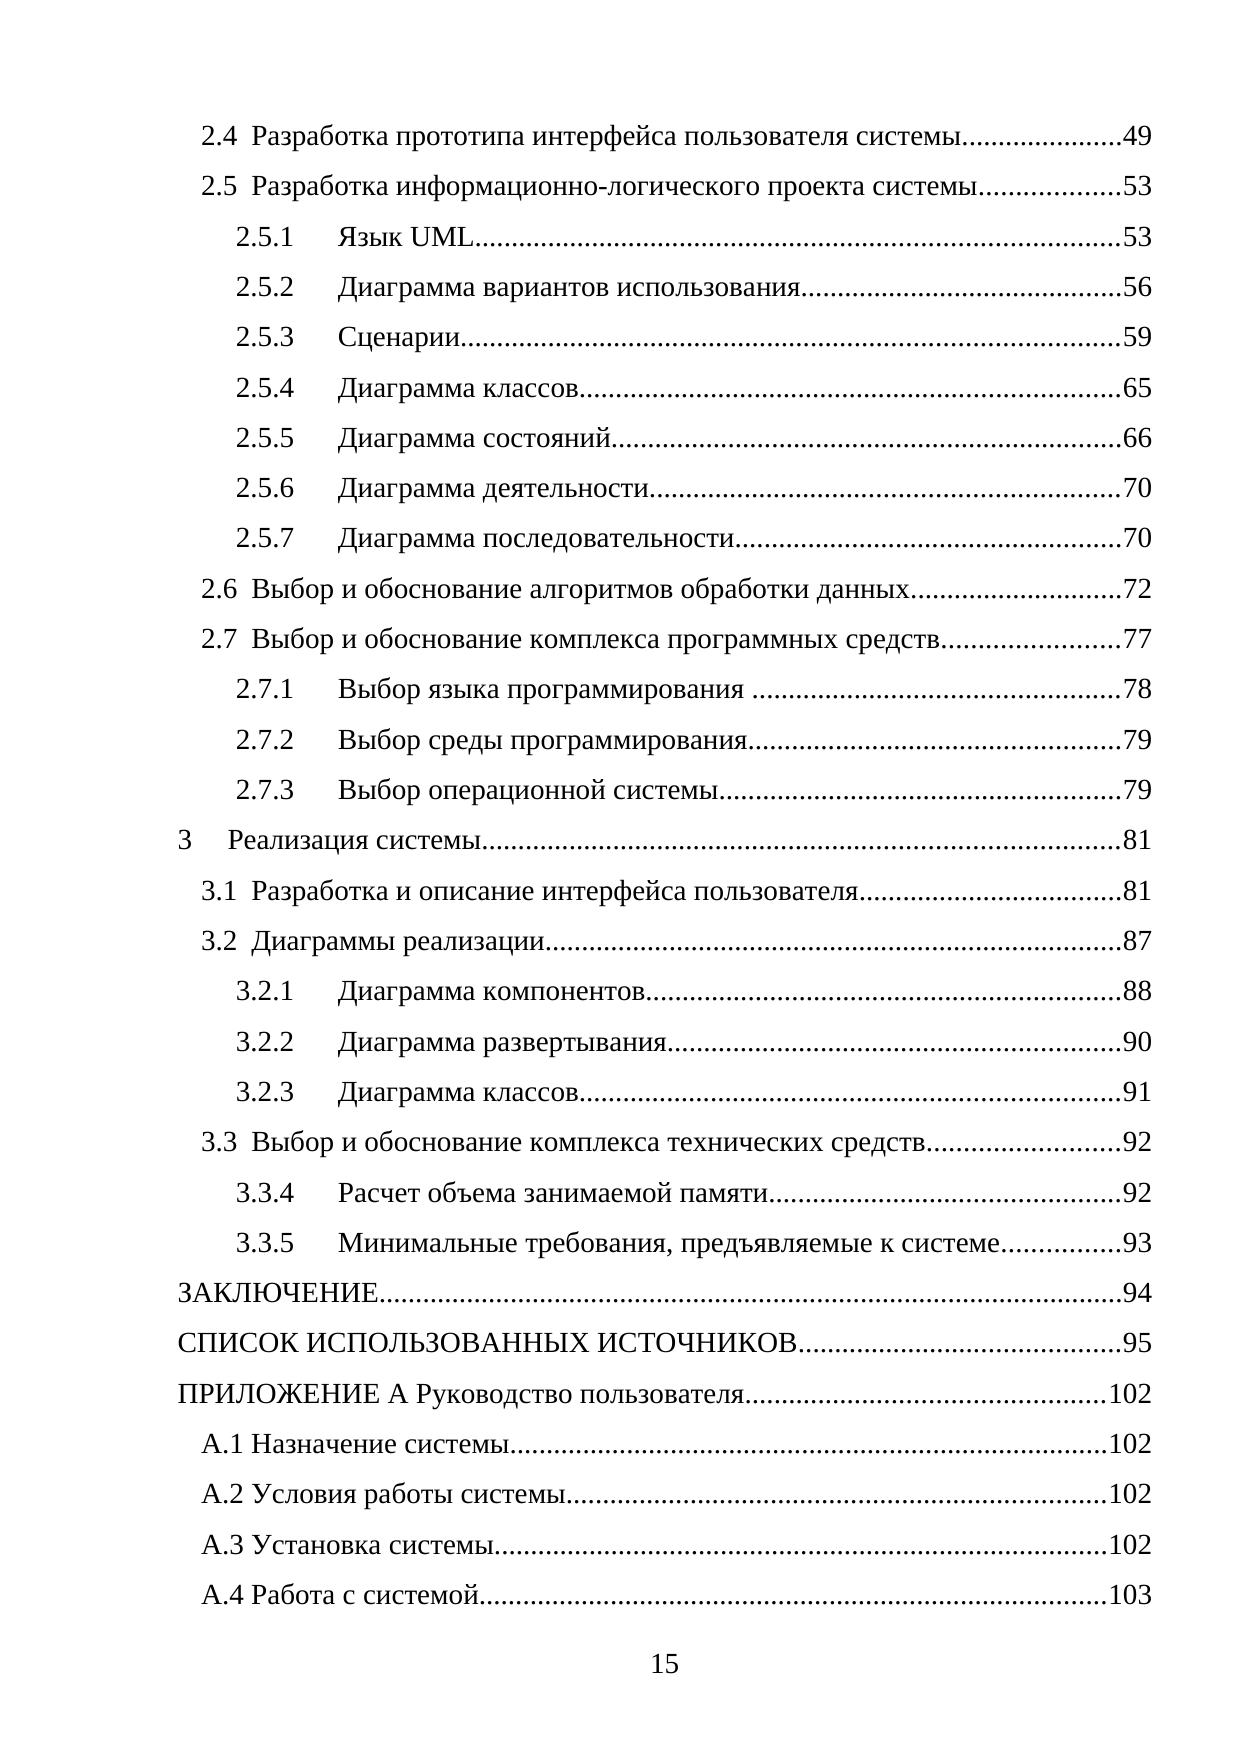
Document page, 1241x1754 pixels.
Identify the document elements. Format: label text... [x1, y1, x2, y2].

text 2.5.7 Диаграмма последовательности 70 [236, 521, 1152, 554]
text 2.5.3 Сценарии 59 [236, 319, 1152, 353]
text 2.5.4 Диаграмма классов 65 [236, 370, 1152, 403]
text А.3 Установка системы 102 [201, 1527, 1152, 1560]
text 2.6 Выбор и обоснование алгоритмов обработки данных 72 [201, 571, 1152, 604]
text 3.2.2 Диаграмма развертывания 90 [236, 1024, 1152, 1057]
text 2.5.5 Диаграмма состояний 66 [236, 420, 1152, 453]
text ПРИЛОЖЕНИЕ А Руководство пользователя 102 [177, 1376, 1152, 1409]
text ЗАКЛЮЧЕНИЕ 94 [177, 1275, 1152, 1309]
text 2.7.2 Выбор среды программирования 79 [236, 722, 1152, 755]
text 2.4 Разработка прототипа интерфейса пользователя системы 49 [201, 118, 1152, 152]
text 2.5.2 Диаграмма вариантов использования 56 [236, 269, 1152, 303]
text СПИСОК ИСПОЛЬЗОВАННЫХ ИСТОЧНИКОВ 95 [177, 1326, 1152, 1359]
text 3.2 Диаграммы реализации 87 [201, 923, 1152, 957]
text А.1 Назначение системы 102 [201, 1426, 1152, 1460]
text 2.5 Разработка информационно-логического проекта системы 53 [201, 168, 1152, 202]
text 2.5.6 Диаграмма деятельности 70 [236, 470, 1152, 504]
text 2.7.1 Выбор языка программирования 78 [236, 672, 1152, 705]
text 3.1 Разработка и описание интерфейса пользователя 81 [201, 873, 1152, 906]
text А.4 Работа с системой 103 [201, 1577, 1152, 1611]
text 2.7.3 Выбор операционной системы 79 [236, 772, 1152, 806]
text 3 Реализация системы 81 [177, 822, 1152, 856]
text А.2 Условия работы системы 102 [201, 1477, 1152, 1510]
text 3.3.4 Расчет объема занимаемой памяти 92 [236, 1175, 1152, 1208]
text 2.5.1 Язык UML 53 [236, 219, 1152, 252]
text 3.3.5 Минимальные требования, предъявляемые к системе 93 [236, 1225, 1152, 1258]
text 3.3 Выбор и обоснование комплекса технических средств 92 [201, 1124, 1152, 1158]
text 3.2.1 Диаграмма компонентов 88 [236, 973, 1152, 1007]
text 3.2.3 Диаграмма классов 91 [236, 1074, 1152, 1108]
text 2.7 Выбор и обоснование комплекса программных средств 77 [201, 621, 1152, 655]
